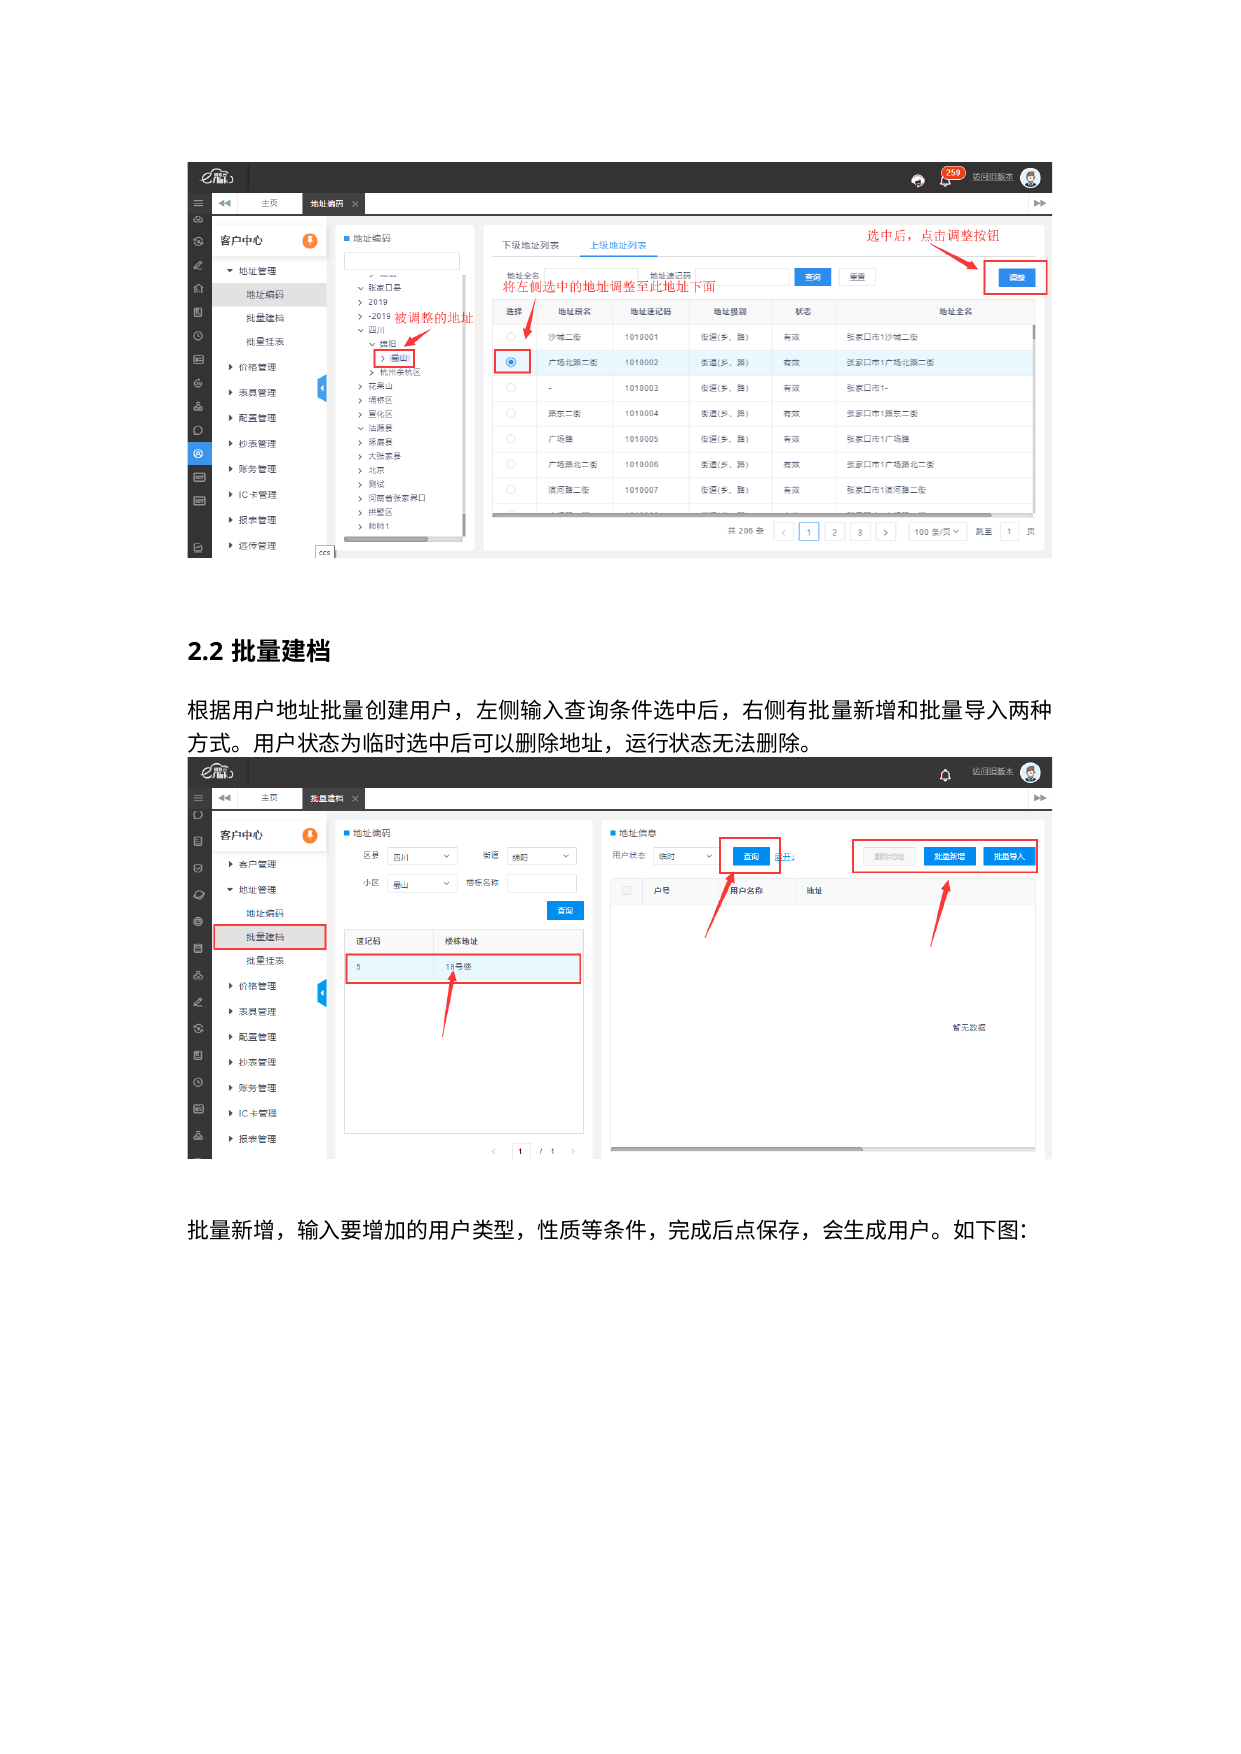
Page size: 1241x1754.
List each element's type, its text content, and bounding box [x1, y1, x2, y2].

picture [187, 162, 1053, 558]
list 批量建档 [187, 617, 1053, 682]
text 批量新增，输入要增加的用户类型，性质等条件，完成后点保存，会生成用户。如下图： [187, 1213, 1053, 1245]
picture [187, 757, 1053, 1159]
text 根据用户地址批量创建用户，左侧输入查询条件选中后，右侧有批量新增和批量导入两种方式。用户状态为临时选中后可以删除地址，运行状态无法删除。 [187, 693, 1053, 757]
